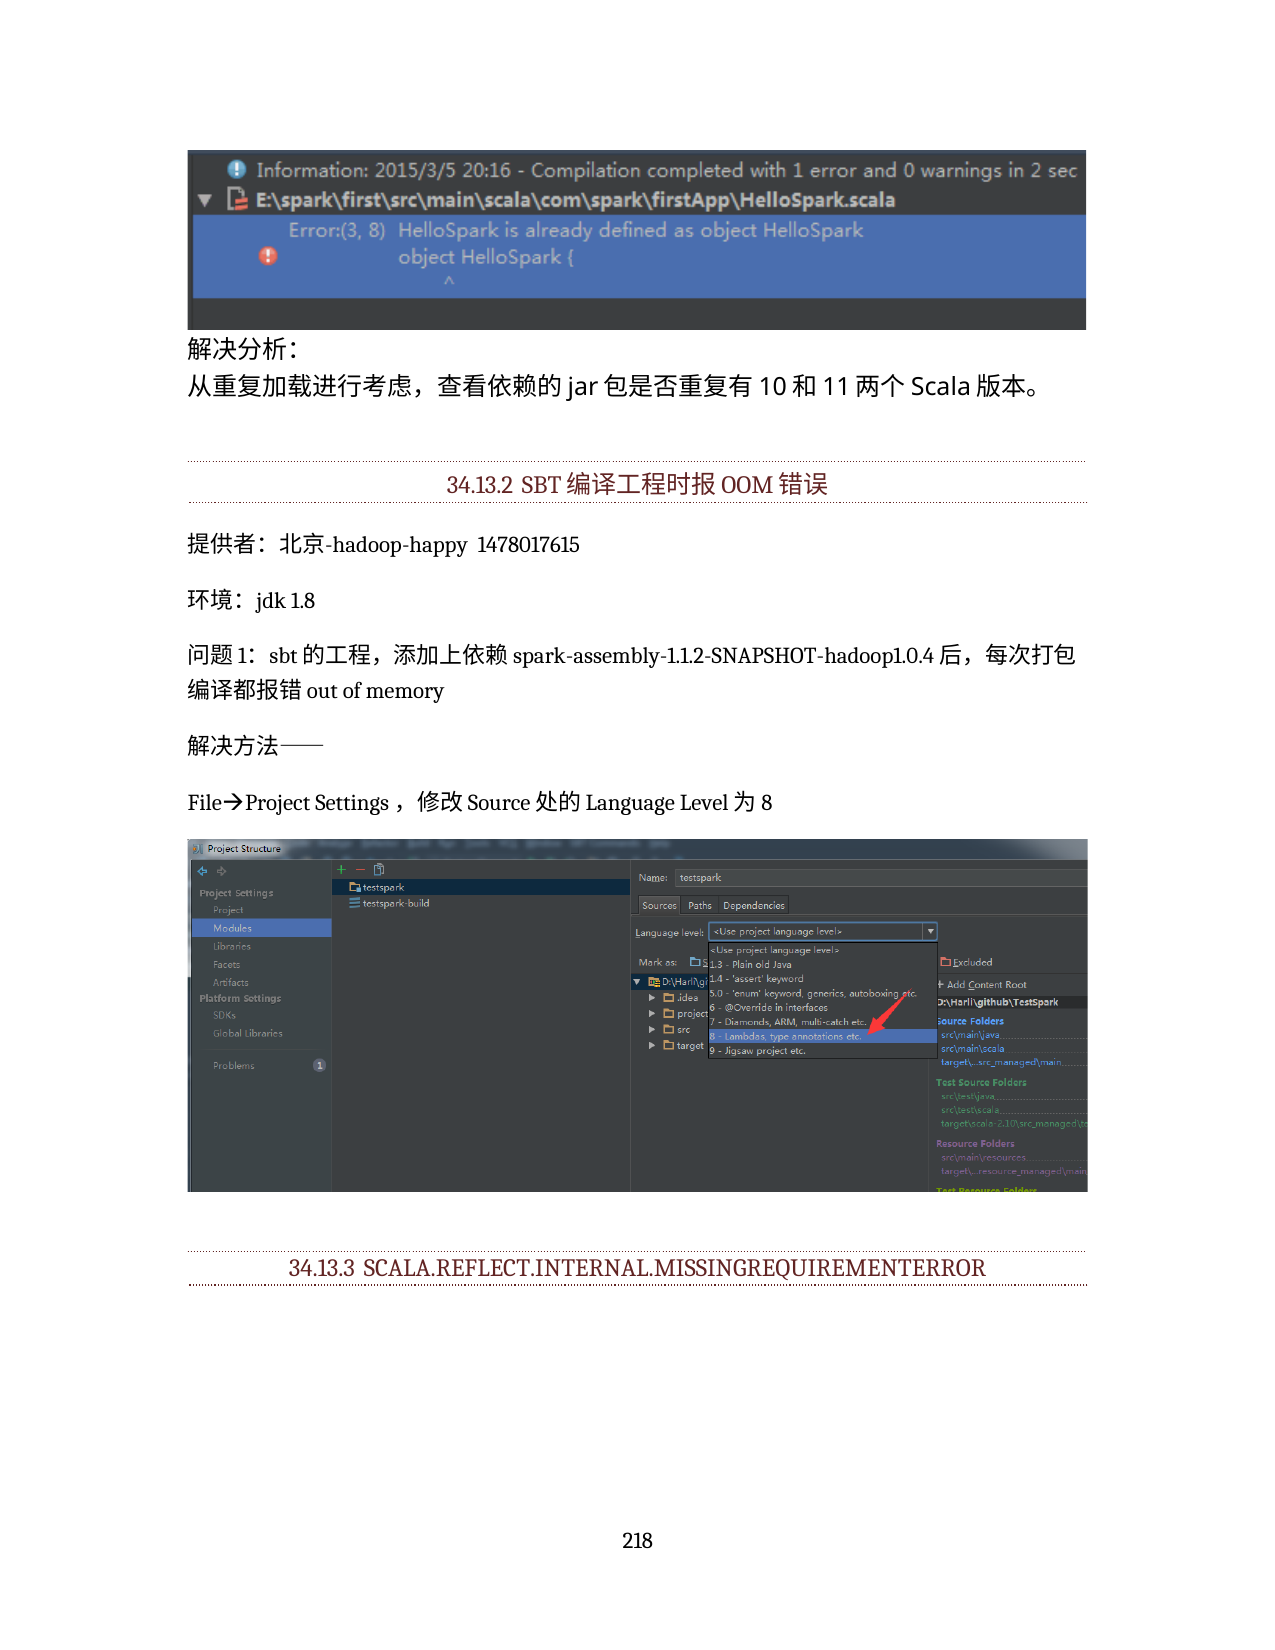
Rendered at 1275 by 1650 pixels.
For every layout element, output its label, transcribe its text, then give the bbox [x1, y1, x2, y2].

text 从重复加载进行考虑，查看依赖的jar包是否重复有10和11两个Scala版本。 [187, 366, 1087, 402]
picture [187, 150, 1087, 330]
text 解决方法—— [187, 728, 1087, 761]
text 提供者：北京-hadoop-happy 1478017615 [187, 526, 1087, 559]
text FileProject Settings ，修改Source处的Language Level 为8 [187, 783, 1087, 817]
text 环境：jdk 1.8 [187, 582, 1087, 615]
text 解决分析： [187, 330, 1087, 366]
subtitle sbt编译工程时报OOM错误 [187, 461, 1087, 503]
text 问题1：sbt的工程，添加上依赖spark-assembly-1.1.2-SNAPSHOT-hadoop1.0.4后，每次打包编译都报错out of memory [187, 637, 1087, 705]
subtitle scala.reflect.internal.MissingRequirementError [187, 1251, 1087, 1286]
picture [187, 839, 1088, 1192]
